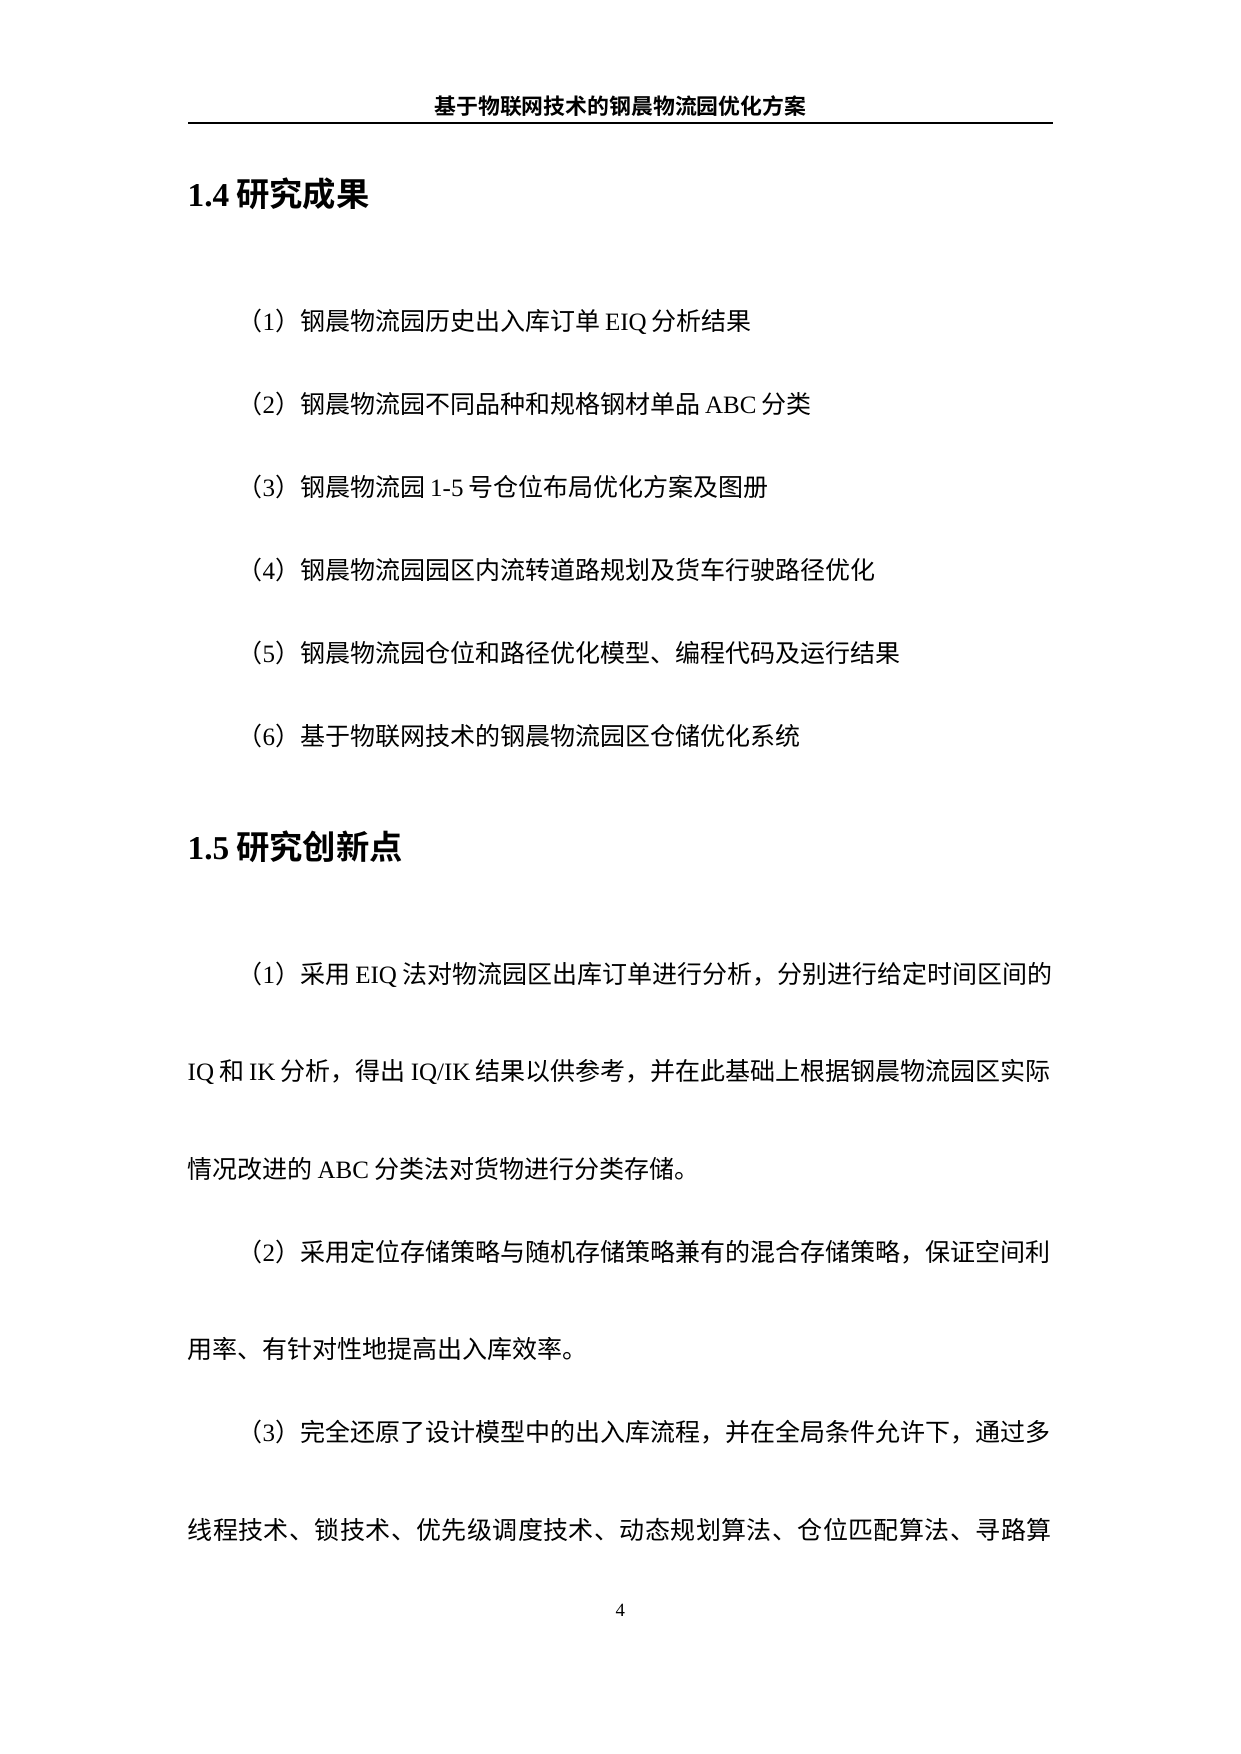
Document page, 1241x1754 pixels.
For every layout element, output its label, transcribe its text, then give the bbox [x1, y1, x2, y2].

text （4）钢晨物流园园区内流转道路规划及货车行驶路径优化 [187, 536, 1053, 601]
text （3）钢晨物流园1-5号仓位布局优化方案及图册 [187, 453, 1053, 518]
subtitle 1.4研究成果 [187, 159, 1053, 224]
subtitle 1.5研究创新点 [187, 813, 1053, 878]
text （5）钢晨物流园仓位和路径优化模型、编程代码及运行结果 [187, 619, 1053, 684]
text （1）采用EIQ法对物流园区出库订单进行分析，分别进行给定时间区间的IQ和IK分析，得出IQ/IK结果以供参考，并在此基础上根据钢晨物流园区实际情况改进的ABC分类法对货物进行分类存储。 [187, 940, 1053, 1200]
text （2）钢晨物流园不同品种和规格钢材单品ABC分类 [187, 370, 1053, 435]
text （6）基于物联网技术的钢晨物流园区仓储优化系统 [187, 702, 1053, 767]
text （1）钢晨物流园历史出入库订单EIQ分析结果 [187, 287, 1053, 352]
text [187, 1398, 1053, 1561]
text （2）采用定位存储策略与随机存储策略兼有的混合存储策略，保证空间利用率、有针对性地提高出入库效率。 [187, 1218, 1053, 1380]
